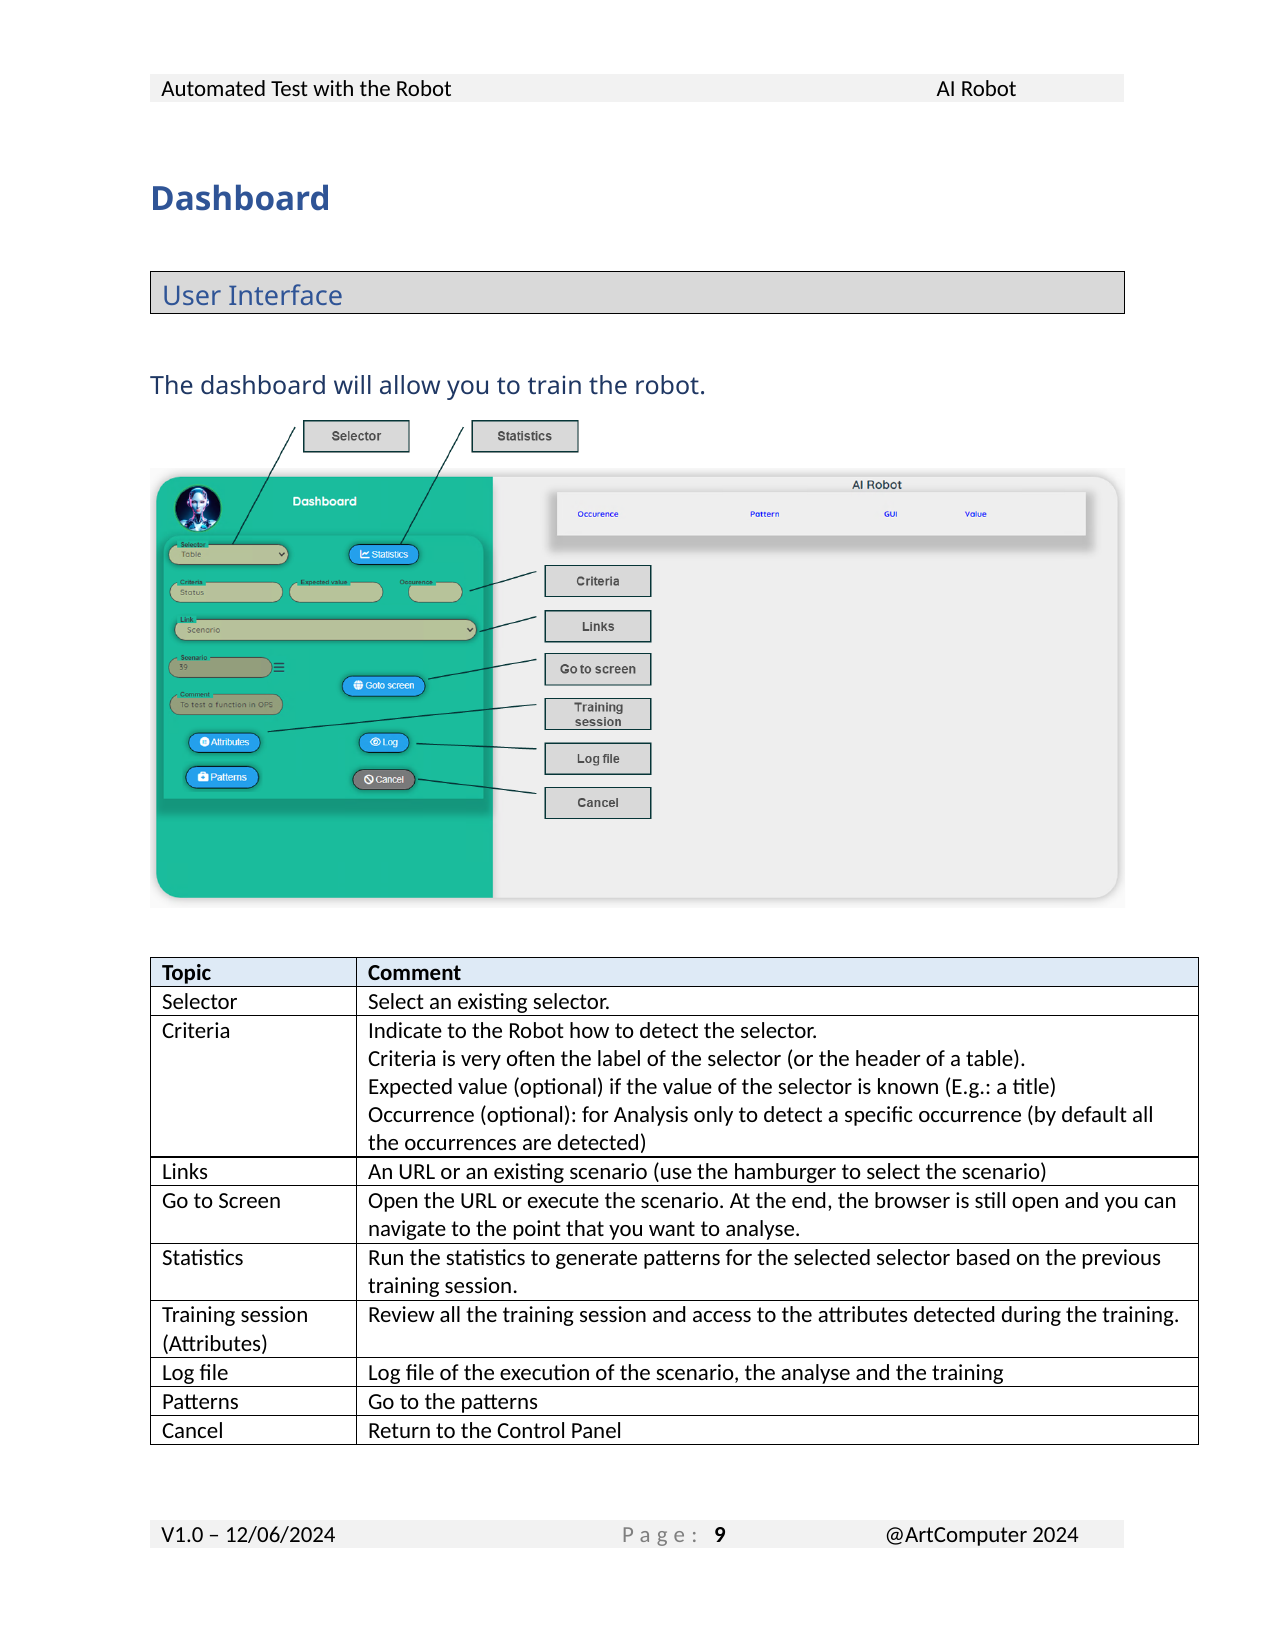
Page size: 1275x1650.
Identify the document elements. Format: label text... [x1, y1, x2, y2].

table_cell An URL or an existing scenario (use the hamburger to select the scenario) [357, 1158, 1198, 1185]
table_cell Run the statistics to generate patterns for the selected selector based on the previous training session. [357, 1244, 1198, 1299]
subtitle Dashboard [150, 175, 1125, 220]
table_cell Patterns [151, 1387, 356, 1415]
table_cell Go to Screen [151, 1186, 356, 1242]
table_cell Go to the patterns [357, 1387, 1198, 1415]
table_cell Cancel [151, 1416, 356, 1444]
text The dashboard will allow you to train the robot. [150, 367, 1125, 401]
table_cell Log file of the execution of the scenario, the analyse and the training [357, 1358, 1198, 1386]
table_cell Training session (Attributes) [151, 1301, 356, 1357]
table_cell Open the URL or execute the scenario. At the end, the browser is still open and you can navigate to the point that you want to analyse. [357, 1186, 1198, 1242]
table_cell Links [151, 1158, 356, 1185]
table_cell Return to the Control Panel [357, 1416, 1198, 1444]
table_header Topic [151, 958, 356, 986]
table_cell Log file [151, 1358, 356, 1386]
table_cell Review all the training session and access to the attributes detected during the training. [357, 1301, 1198, 1357]
picture [150, 420, 1125, 908]
table_cell Criteria [151, 1016, 356, 1156]
table_cell Indicate to the Robot how to detect the selector. Criteria is very often the label of the selector (or the header of a table). Expected value (optional) if the value of the selector is known (E.g.: a title) Occurrence (optional): for Analysis only to detect a specific occurrence (by default all the occurrences are detected) [357, 1016, 1198, 1156]
table_header User Interface [151, 272, 1124, 313]
table_cell Selector [151, 987, 356, 1015]
table_cell Statistics [151, 1244, 356, 1299]
table_header Comment [357, 958, 1198, 986]
table_cell Select an existing selector. [357, 987, 1198, 1015]
